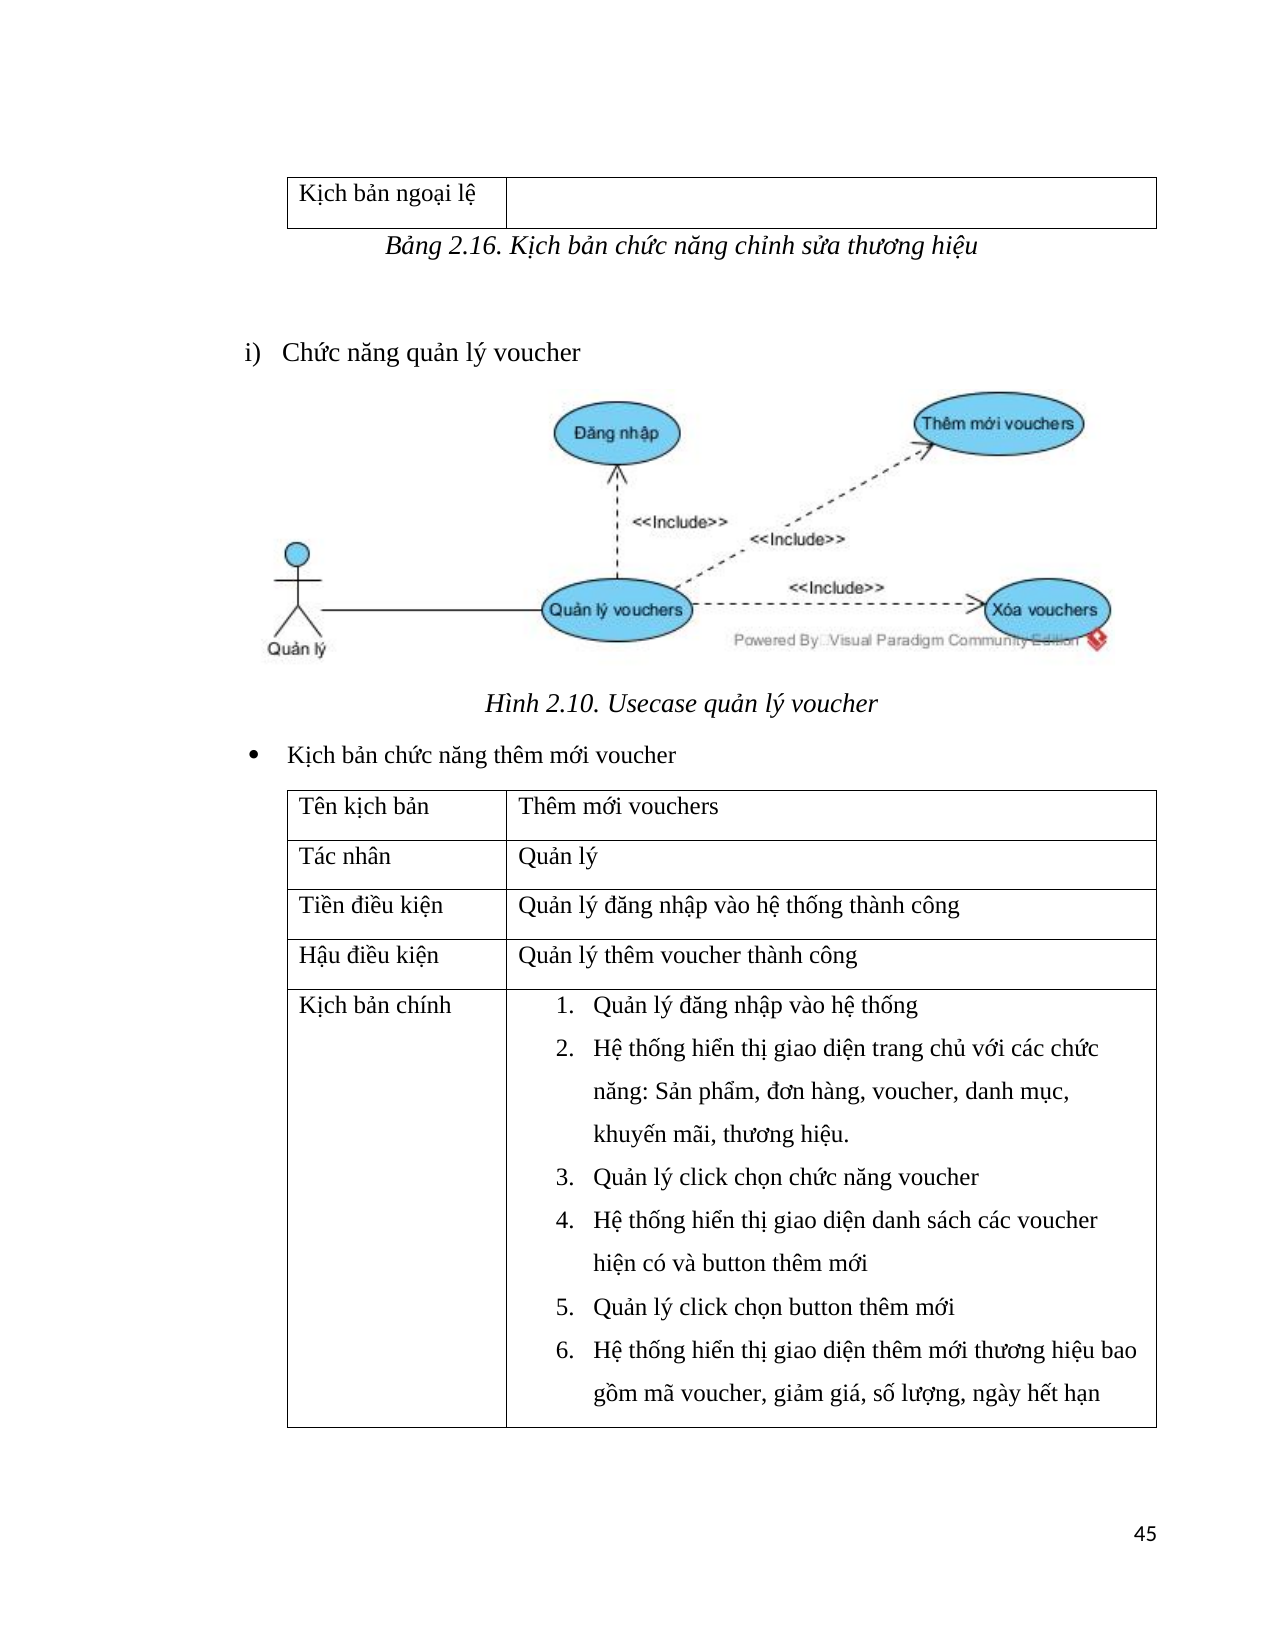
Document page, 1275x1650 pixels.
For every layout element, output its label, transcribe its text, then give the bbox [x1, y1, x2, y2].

table_cell Quản lý [507, 841, 1156, 889]
table_cell Tác nhân [288, 841, 506, 889]
table_header Tên kịch bản [288, 791, 506, 840]
text Hình 2.10. Usecase quản lý voucher [208, 687, 1154, 718]
table_cell Quản lý thêm voucher thành công [507, 940, 1156, 989]
table_cell Hậu điều kiện [288, 940, 506, 989]
table_cell [507, 178, 1156, 228]
text Bảng 2.16. Kịch bản chức năng chỉnh sửa thương hiệu [208, 229, 1154, 260]
table_cell Quản lý đăng nhập vào hệ thống thành công [507, 890, 1156, 939]
list Chức năng quản lý voucher [244, 336, 1154, 367]
table_cell Kịch bản ngoại lệ [288, 178, 506, 228]
table_cell Tiền điều kiện [288, 890, 506, 939]
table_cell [507, 990, 1156, 1427]
table_header Thêm mới vouchers [507, 791, 1156, 840]
picture [249, 389, 1116, 666]
list Kịch bản chức năng thêm mới voucher [249, 740, 1154, 769]
table_cell Kịch bản chính [288, 990, 506, 1427]
